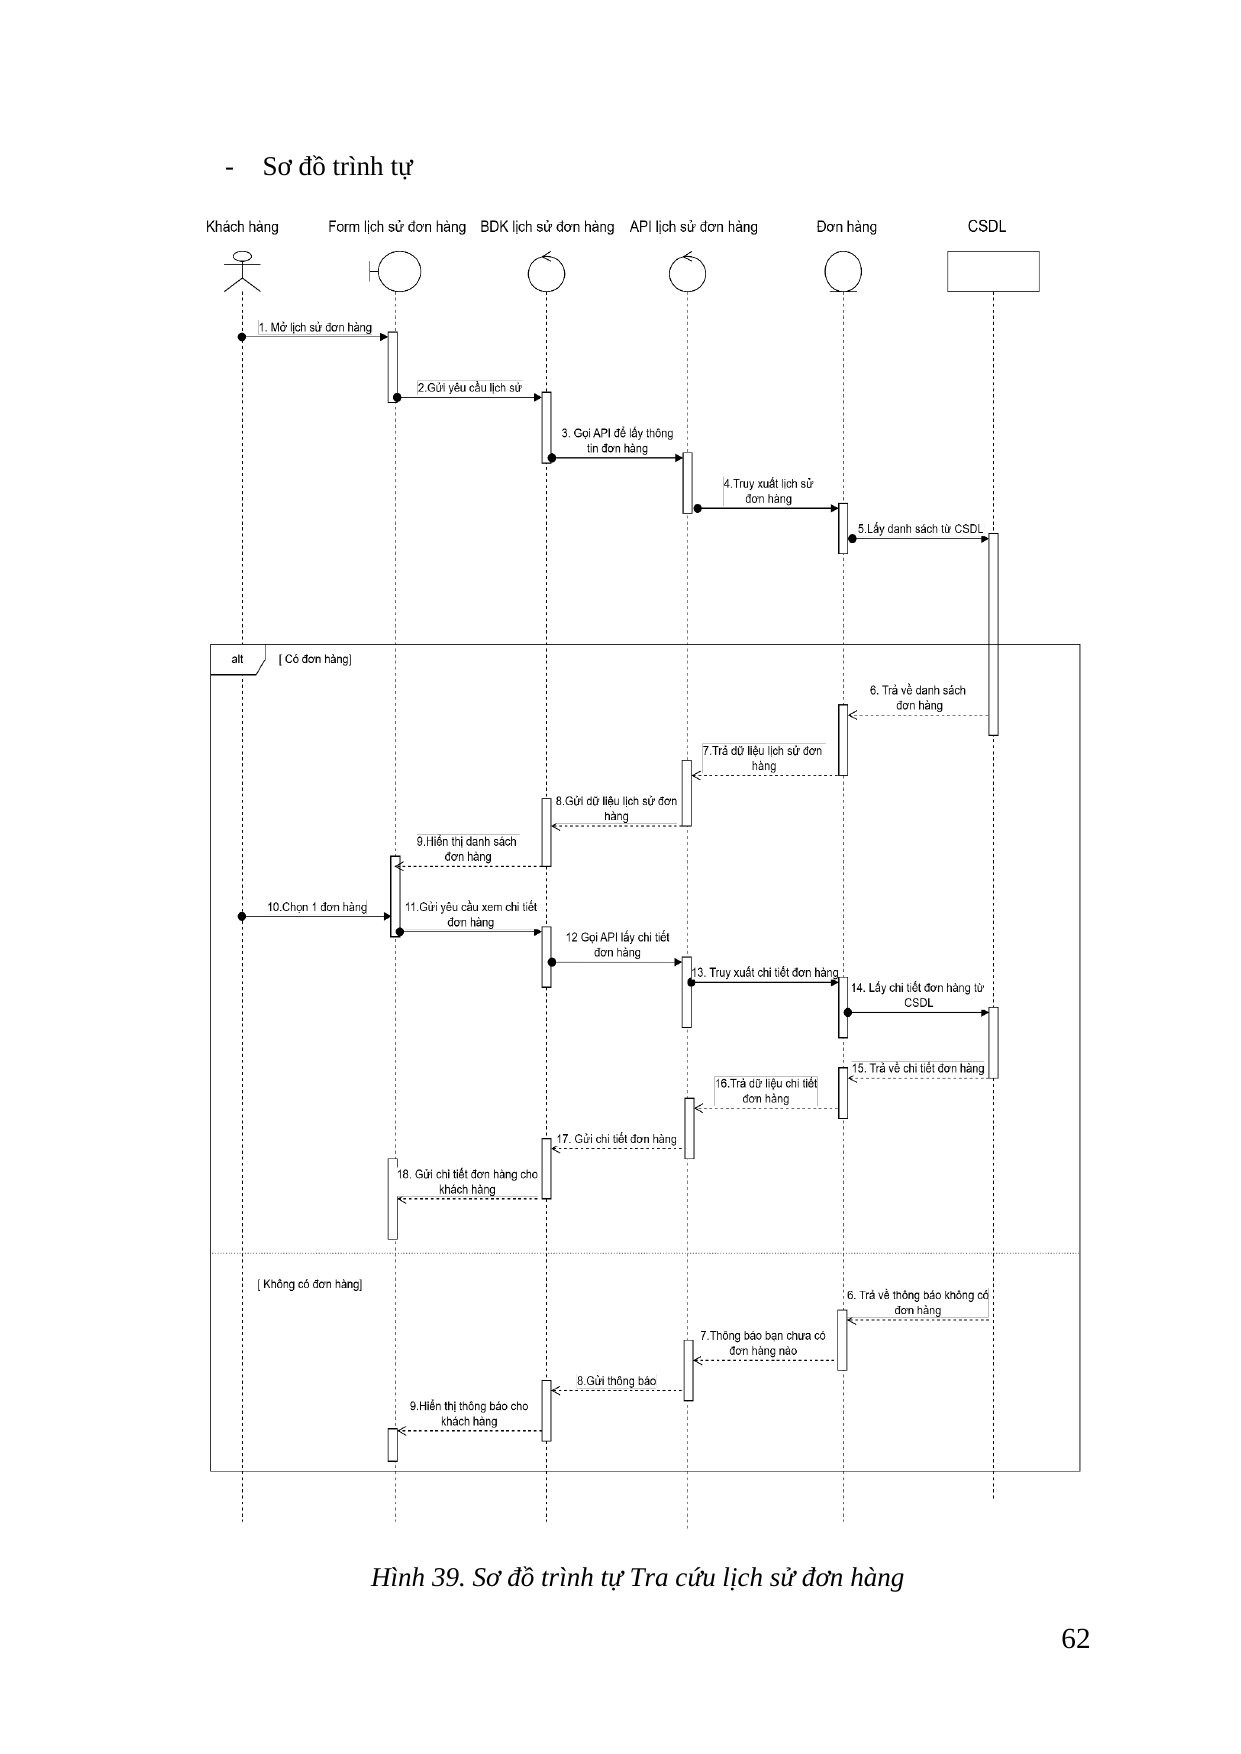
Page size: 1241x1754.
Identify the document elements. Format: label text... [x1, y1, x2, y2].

text Hình 39. Sơ đồ trình tự Tra cứu lịch sử đơn hàng [187, 1561, 1090, 1592]
picture [187, 200, 1090, 1542]
list Sơ đồ trình tự [225, 150, 1090, 181]
